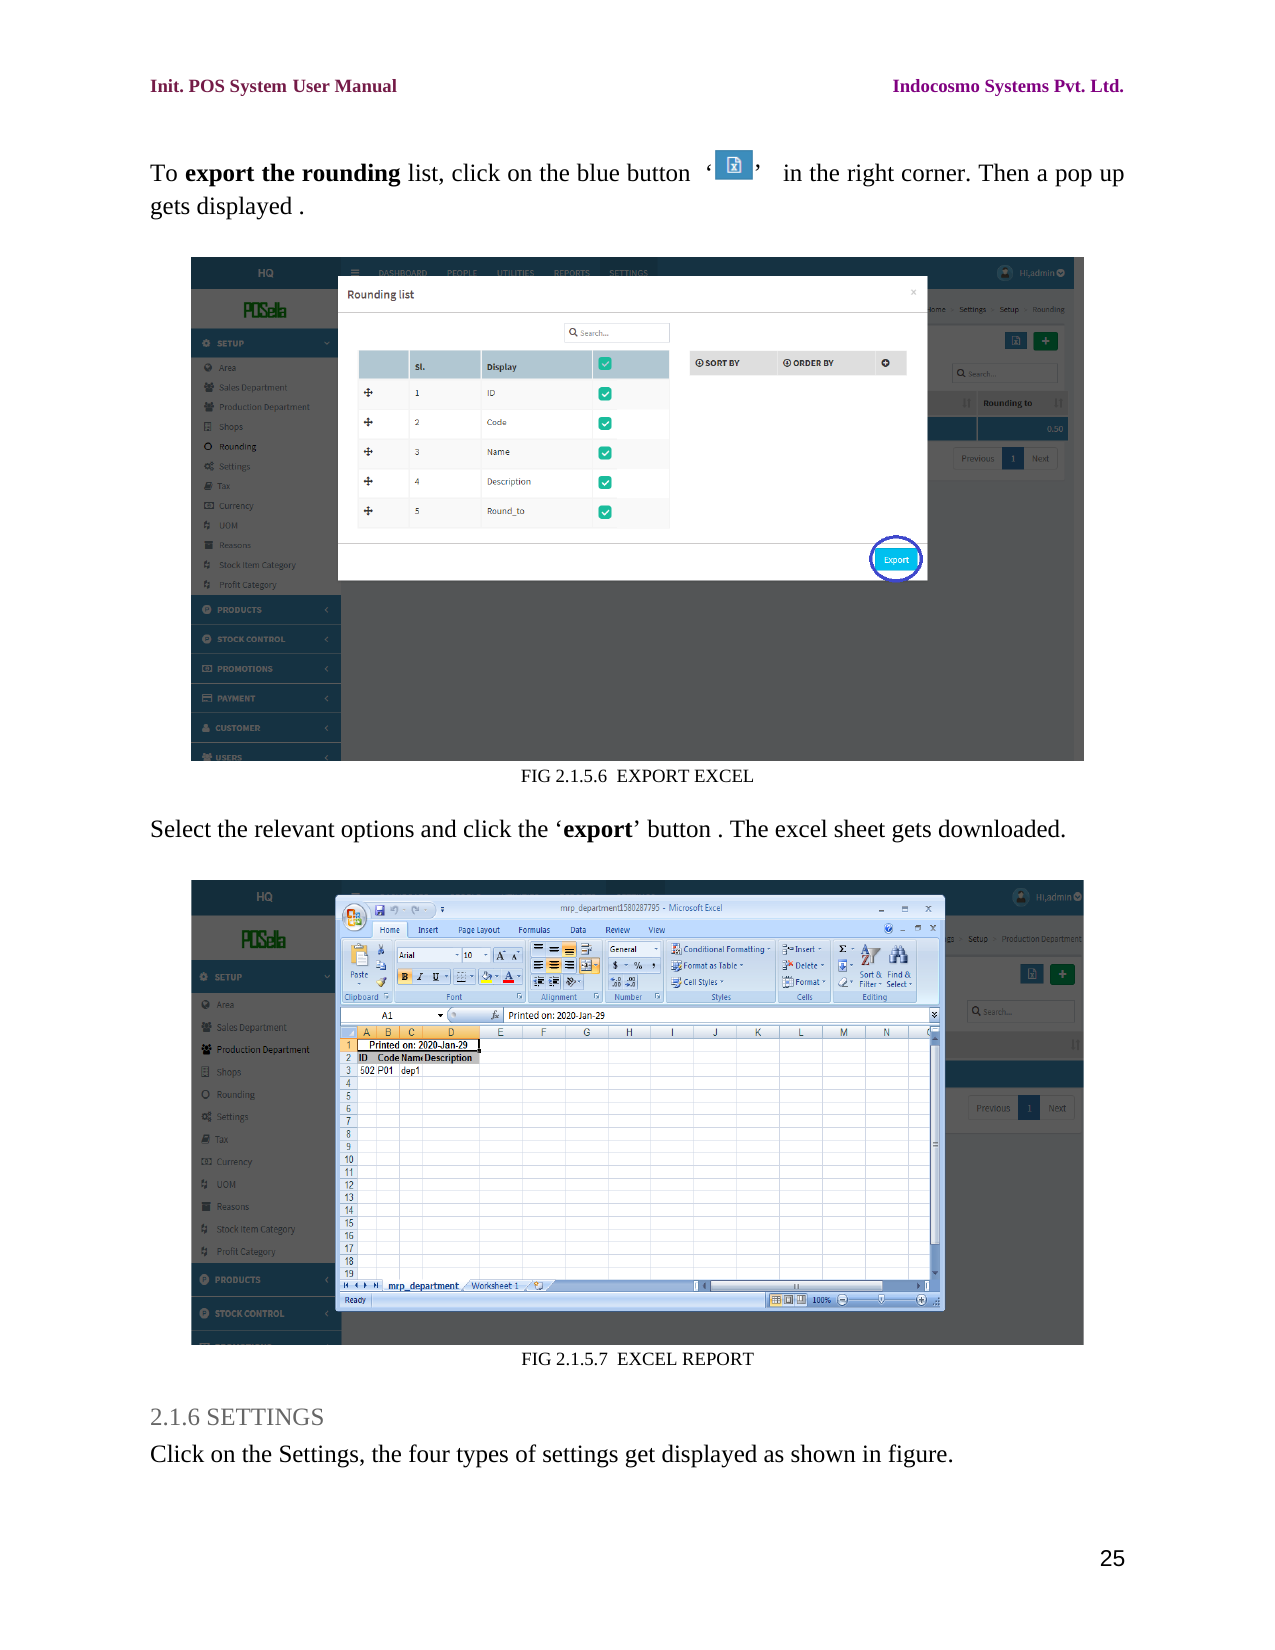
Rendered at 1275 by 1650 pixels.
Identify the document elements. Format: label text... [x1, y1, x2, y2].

picture [713, 150, 754, 182]
text To export the rounding list, click on the blue button ‘’ in the right corner. Then a pop up gets displayed . [150, 150, 1125, 220]
text FIG 2.1.5.7 EXCEL REPORT [150, 1348, 1125, 1370]
picture [191, 257, 1084, 761]
text Select the relevant options and click the ‘export’ button . The excel sheet gets downloaded. [150, 814, 1125, 843]
text Click on the Settings, the four types of settings get displayed as shown in figure. [150, 1439, 1125, 1468]
subtitle 2.1.6 SETTINGS [150, 1402, 1125, 1431]
picture [191, 880, 1084, 1345]
text FIG 2.1.5.6 EXPORT EXCEL [150, 765, 1125, 786]
